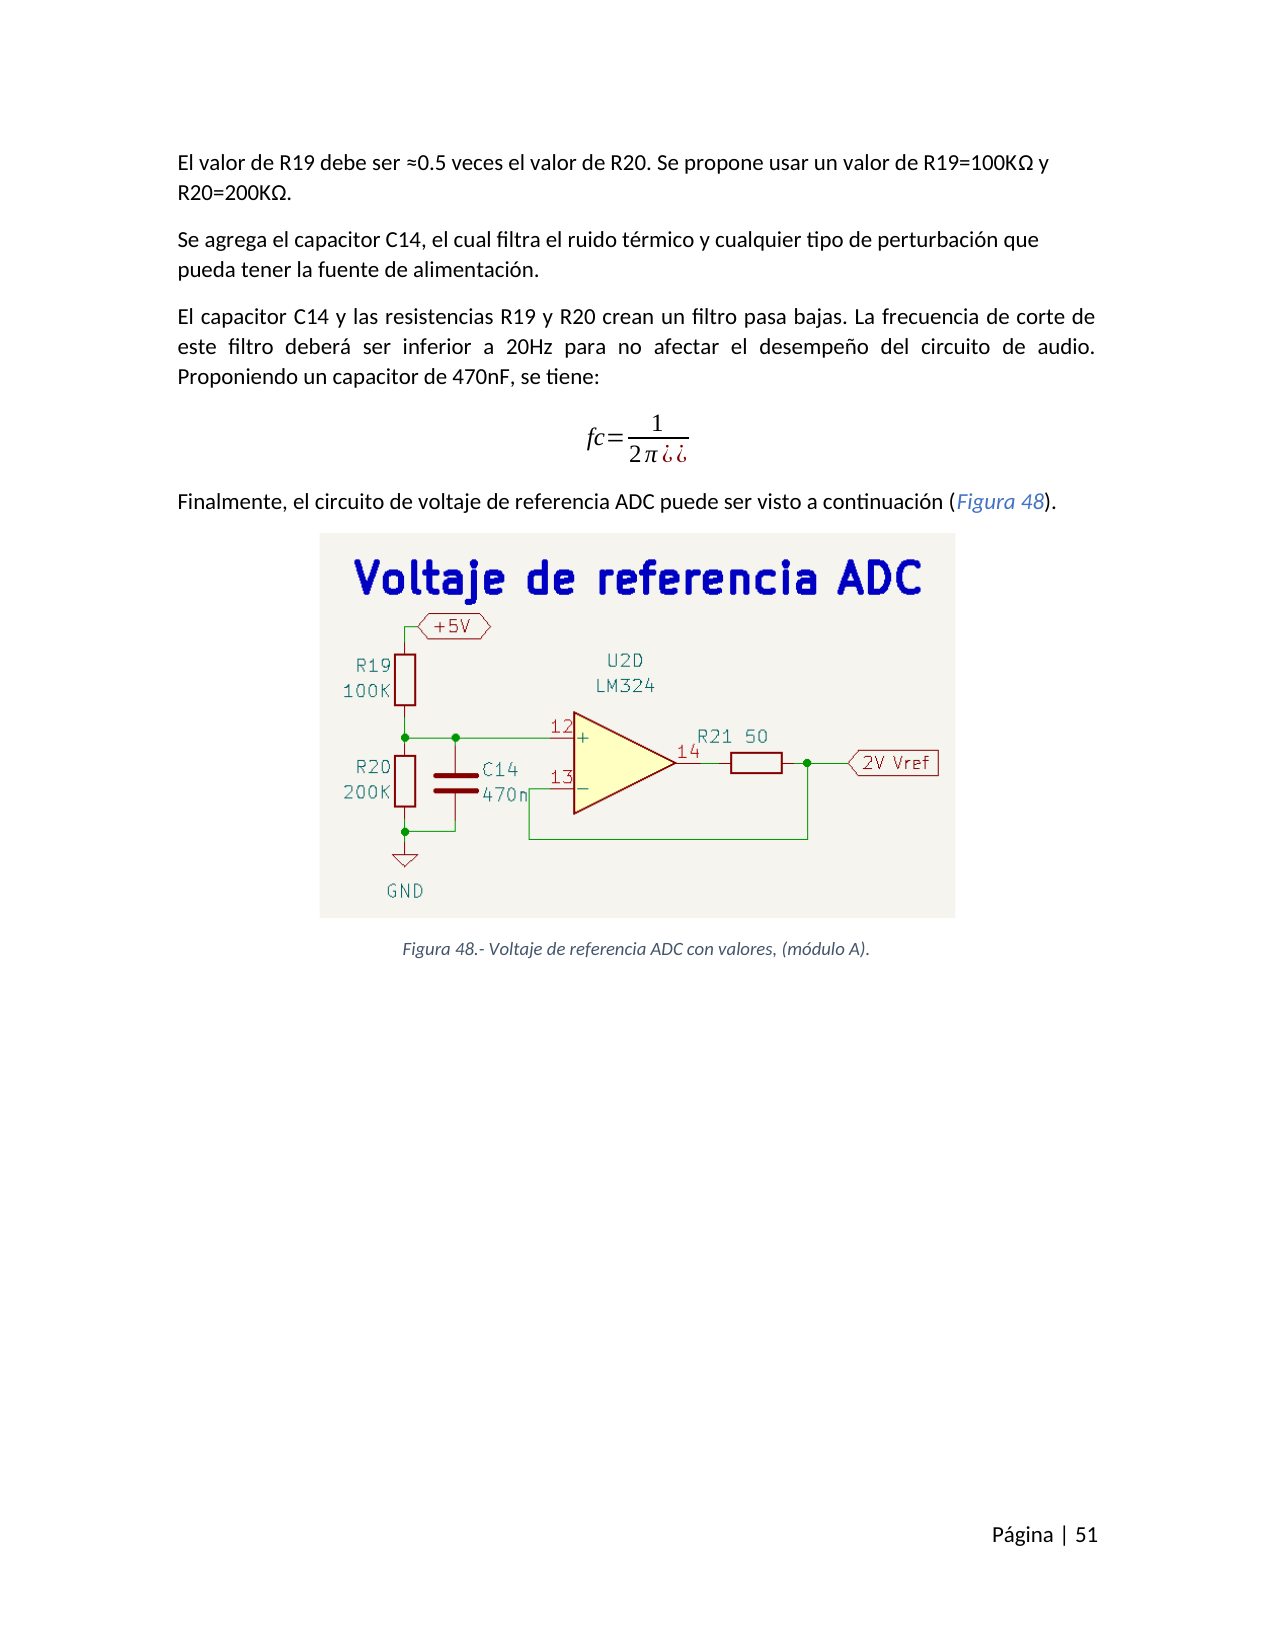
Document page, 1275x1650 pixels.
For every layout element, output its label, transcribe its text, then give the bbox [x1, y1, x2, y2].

text Finalmente, el circuito de voltaje de referencia ADC puede ser visto a continuación (Figura 50). [177, 487, 1098, 515]
text Se agrega el capacitor C14, el cual filtra el ruido térmico y cualquier tipo de perturbación que pueda tener la fuente de alimentación. [177, 225, 1098, 283]
text El capacitor C14 y las resistencias R19 y R20 crean un filtro pasa bajas. La frecuencia de corte de este filtro deberá ser inferior a 20Hz para no afectar el desempeño del circuito de audio. Proponiendo un capacitor de 470nF, se tiene: [177, 302, 1098, 390]
text El valor de R19 debe ser ≈0.5 veces el valor de R20. Se propone usar un valor de R19=100KΩ y R20=200KΩ. [177, 148, 1098, 206]
picture [319, 533, 956, 918]
